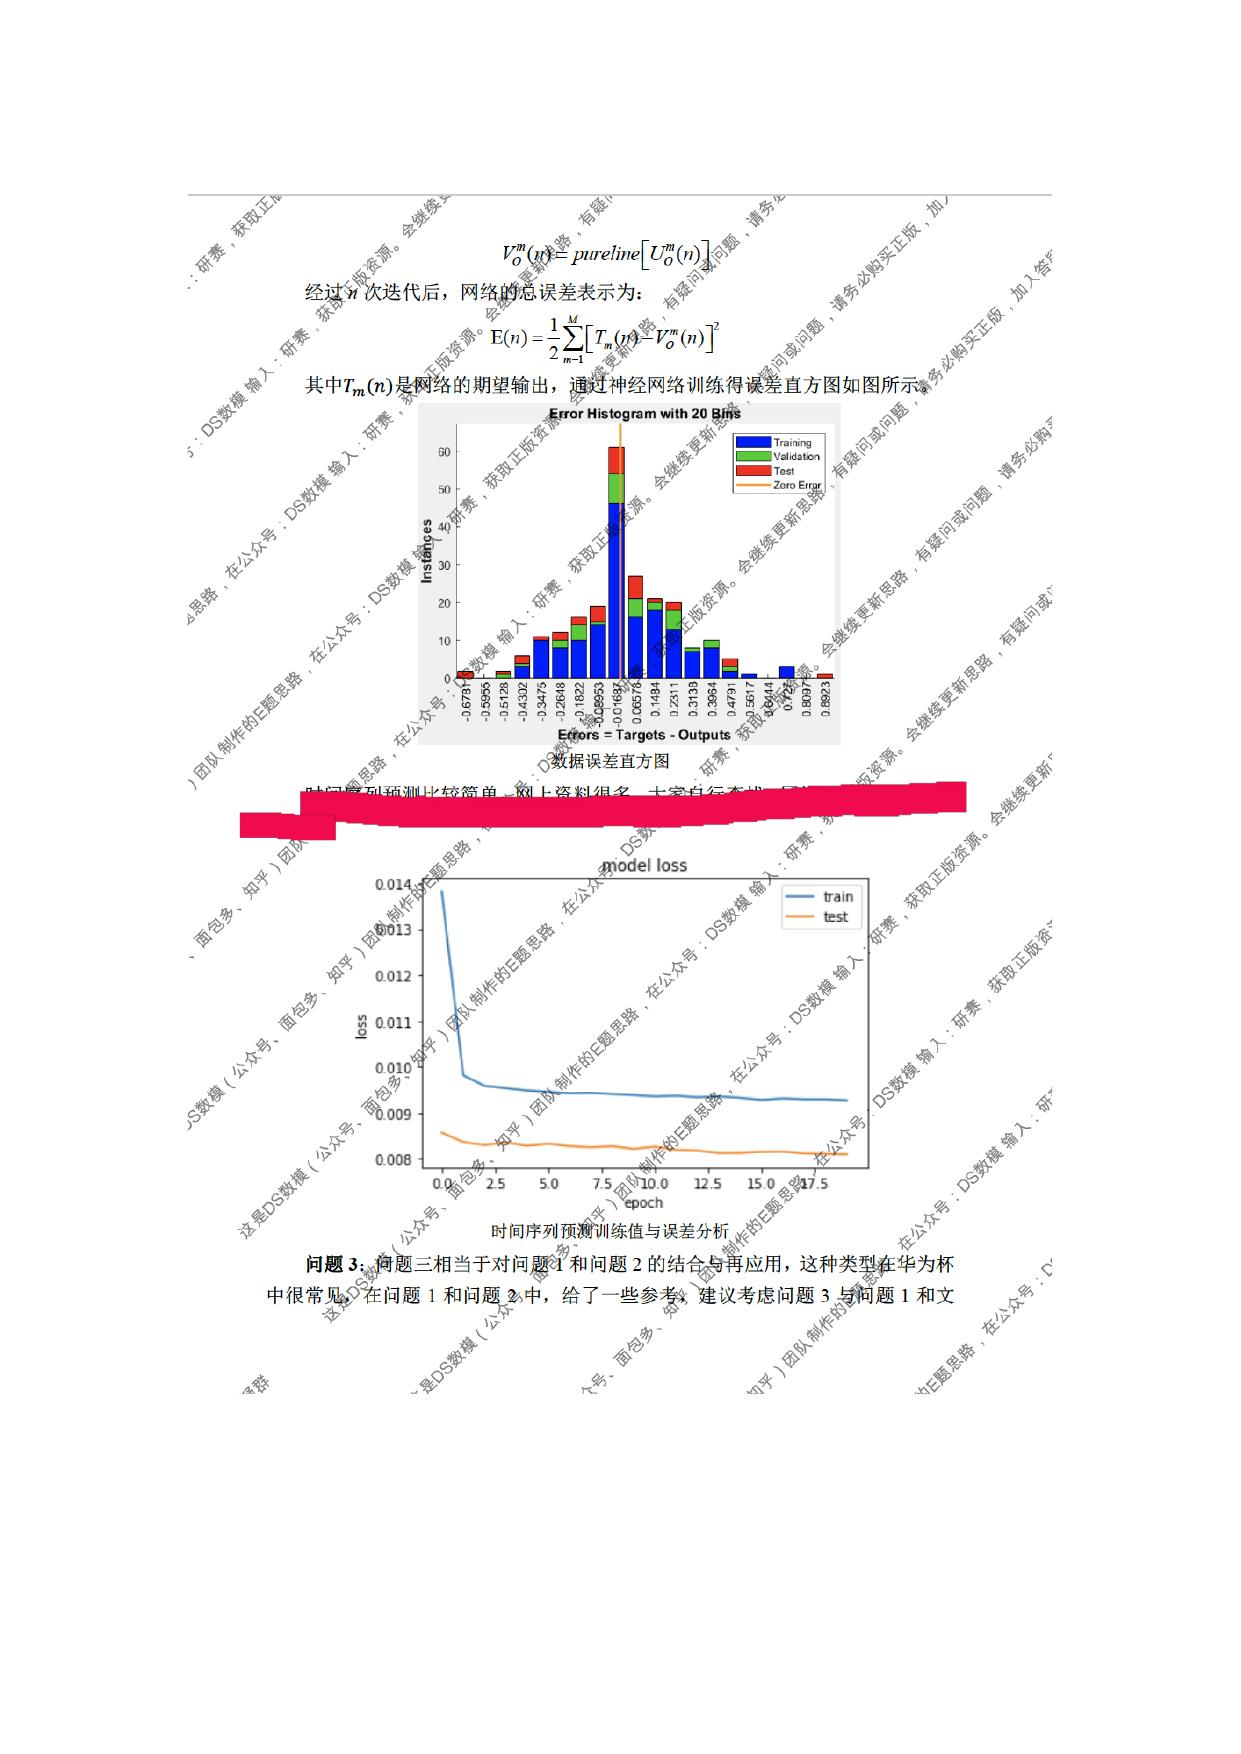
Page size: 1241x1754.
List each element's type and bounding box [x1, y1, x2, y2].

picture [187, 194, 1053, 1394]
